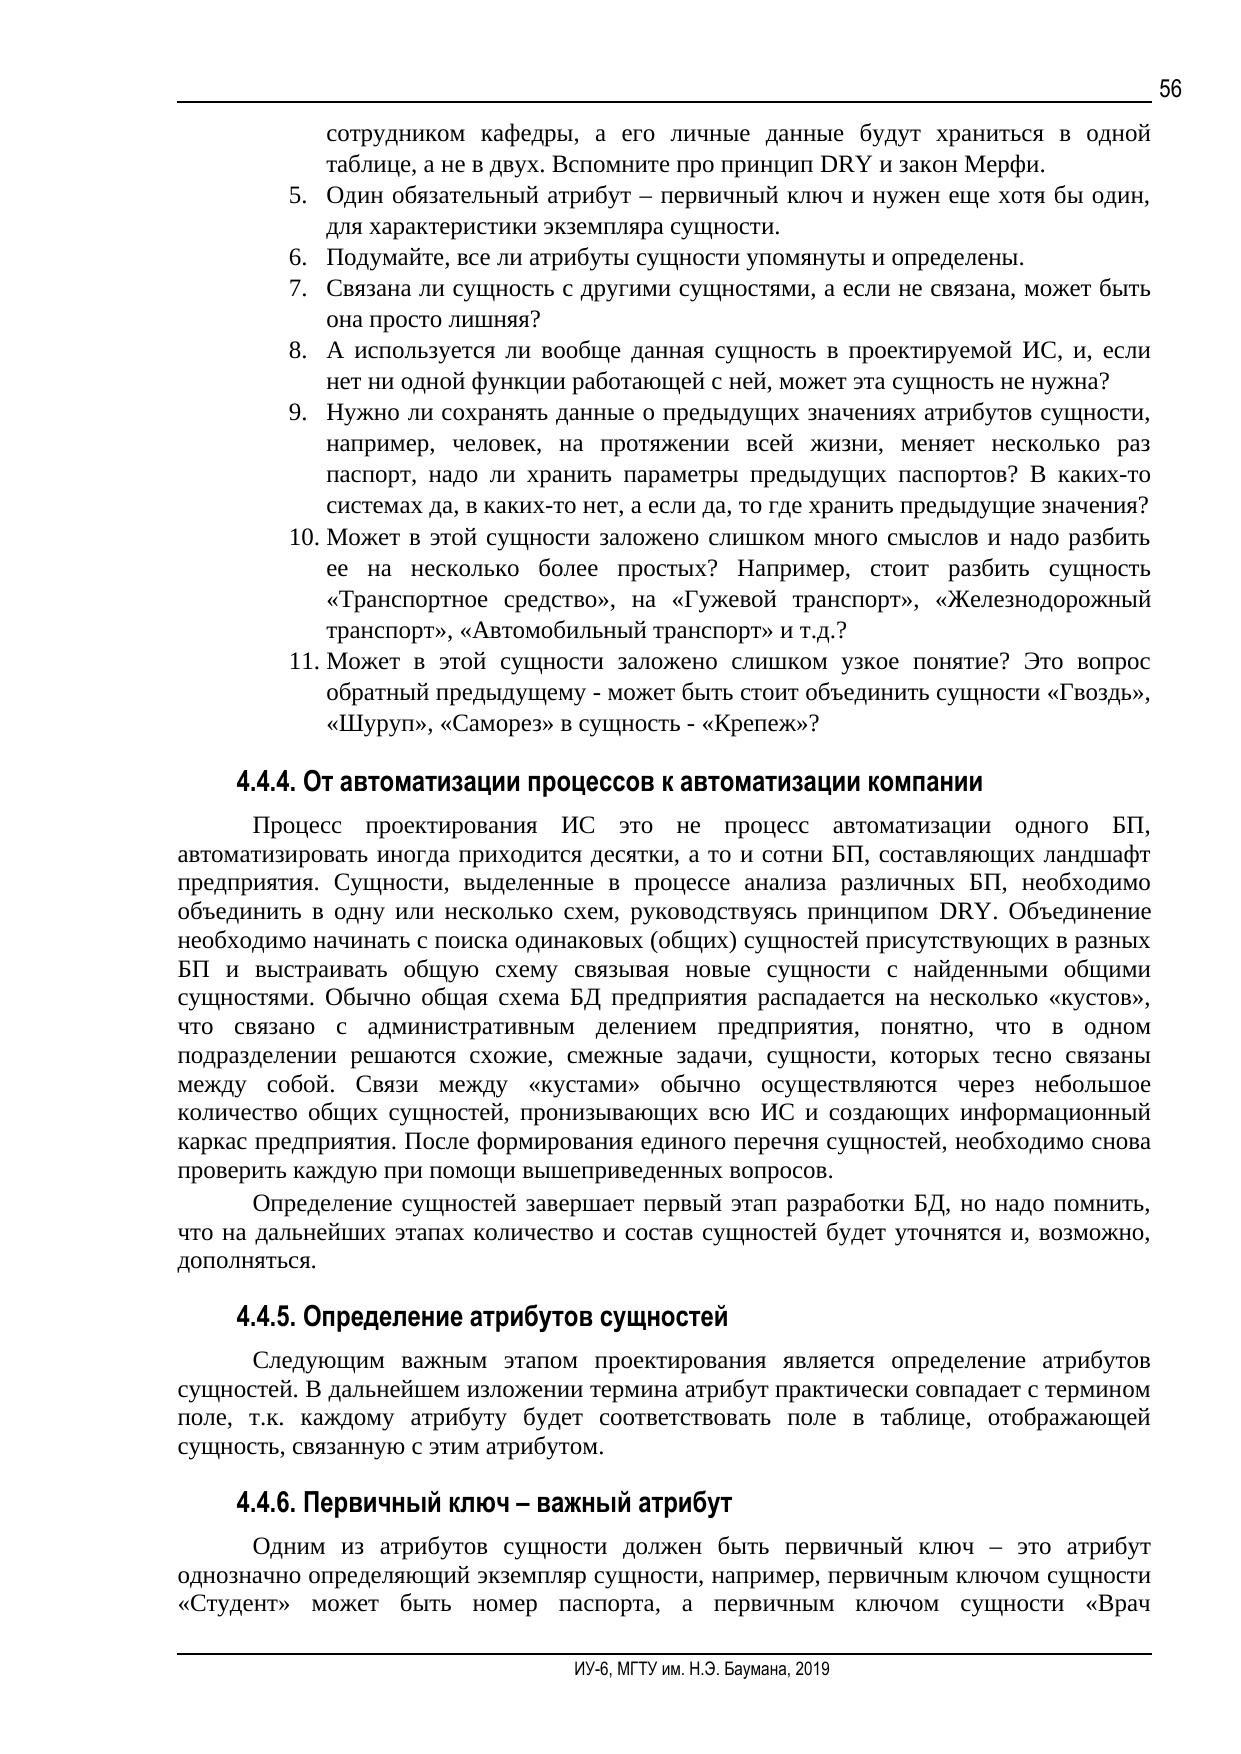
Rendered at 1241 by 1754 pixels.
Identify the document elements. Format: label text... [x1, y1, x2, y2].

subtitle Определение атрибутов сущностей [236, 1299, 1152, 1332]
list Нужно ли сохранять данные о предыдущих значениях атрибутов сущности, например, человек, на протяжении всей жизни, меняет несколько раз паспорт, надо ли хранить параметры предыдущих паспортов? В каких-то системах да, в каких-то нет, а если да, то где хранить предыдущие значения? [288, 397, 1152, 519]
list Один обязательный атрибут – первичный ключ и нужен еще хотя бы один, для характеристики экземпляра сущности. [288, 180, 1152, 240]
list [288, 118, 1152, 178]
subtitle От автоматизации процессов к автоматизации компании [236, 764, 1152, 797]
list Может в этой сущности заложено слишком много смыслов и надо разбить ее на несколько более простых? Например, стоит разбить сущность «Транспортное средство», на «Гужевой транспорт», «Железнодорожный транспорт», «Автомобильный транспорт» и т.д.? [288, 522, 1152, 643]
text Процесс проектирования ИС это не процесс автоматизации одного БП, автоматизировать иногда приходится десятки, а то и сотни БП, составляющих ландшафт предприятия. Сущности, выделенные в процессе анализа различных БП, необходимо объединить в одну или несколько схем, руководствуясь принципом DRY. Объединение необходимо начинать с поиска одинаковых (общих) сущностей присутствующих в разных БП и выстраивать общую схему связывая новые сущности с найденными общими сущностями. Обычно общая схема БД предприятия распадается на несколько «кустов», что связано с административным делением предприятия, понятно, что в одном подразделении решаются схожие, смежные задачи, сущности, которых тесно связаны между собой. Связи между «кустами» обычно осуществляются через небольшое количество общих сущностей, пронизывающих всю ИС и создающих информационный каркас предприятия. После формирования единого перечня сущностей, необходимо снова проверить каждую при помощи вышеприведенных вопросов. [177, 810, 1152, 1184]
list А используется ли вообще данная сущность в проектируемой ИС, и, если нет ни одной функции работающей с ней, может эта сущность не нужна? [288, 335, 1152, 395]
list Подумайте, все ли атрибуты сущности упомянуты и определены. [288, 242, 1152, 271]
list Связана ли сущность с другими сущностями, а если не связана, может быть она просто лишняя? [288, 273, 1152, 333]
subtitle Первичный ключ – важный атрибут [236, 1485, 1152, 1518]
text Определение сущностей завершает первый этап разработки БД, но надо помнить, что на дальнейших этапах количество и состав сущностей будет уточнятся и, возможно, дополняться. [177, 1188, 1152, 1274]
text Следующим важным этапом проектирования является определение атрибутов сущностей. В дальнейшем изложении термина атрибут практически совпадает с термином поле, т.к. каждому атрибуту будет соответствовать поле в таблице, отображающей сущность, связанную с этим атрибутом. [177, 1345, 1152, 1460]
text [177, 1531, 1152, 1617]
list Может в этой сущности заложено слишком узкое понятие? Это вопрос обратный предыдущему - может быть стоит объединить сущности «Гвоздь», «Шуруп», «Саморез» в сущность - «Крепеж»? [288, 646, 1152, 737]
